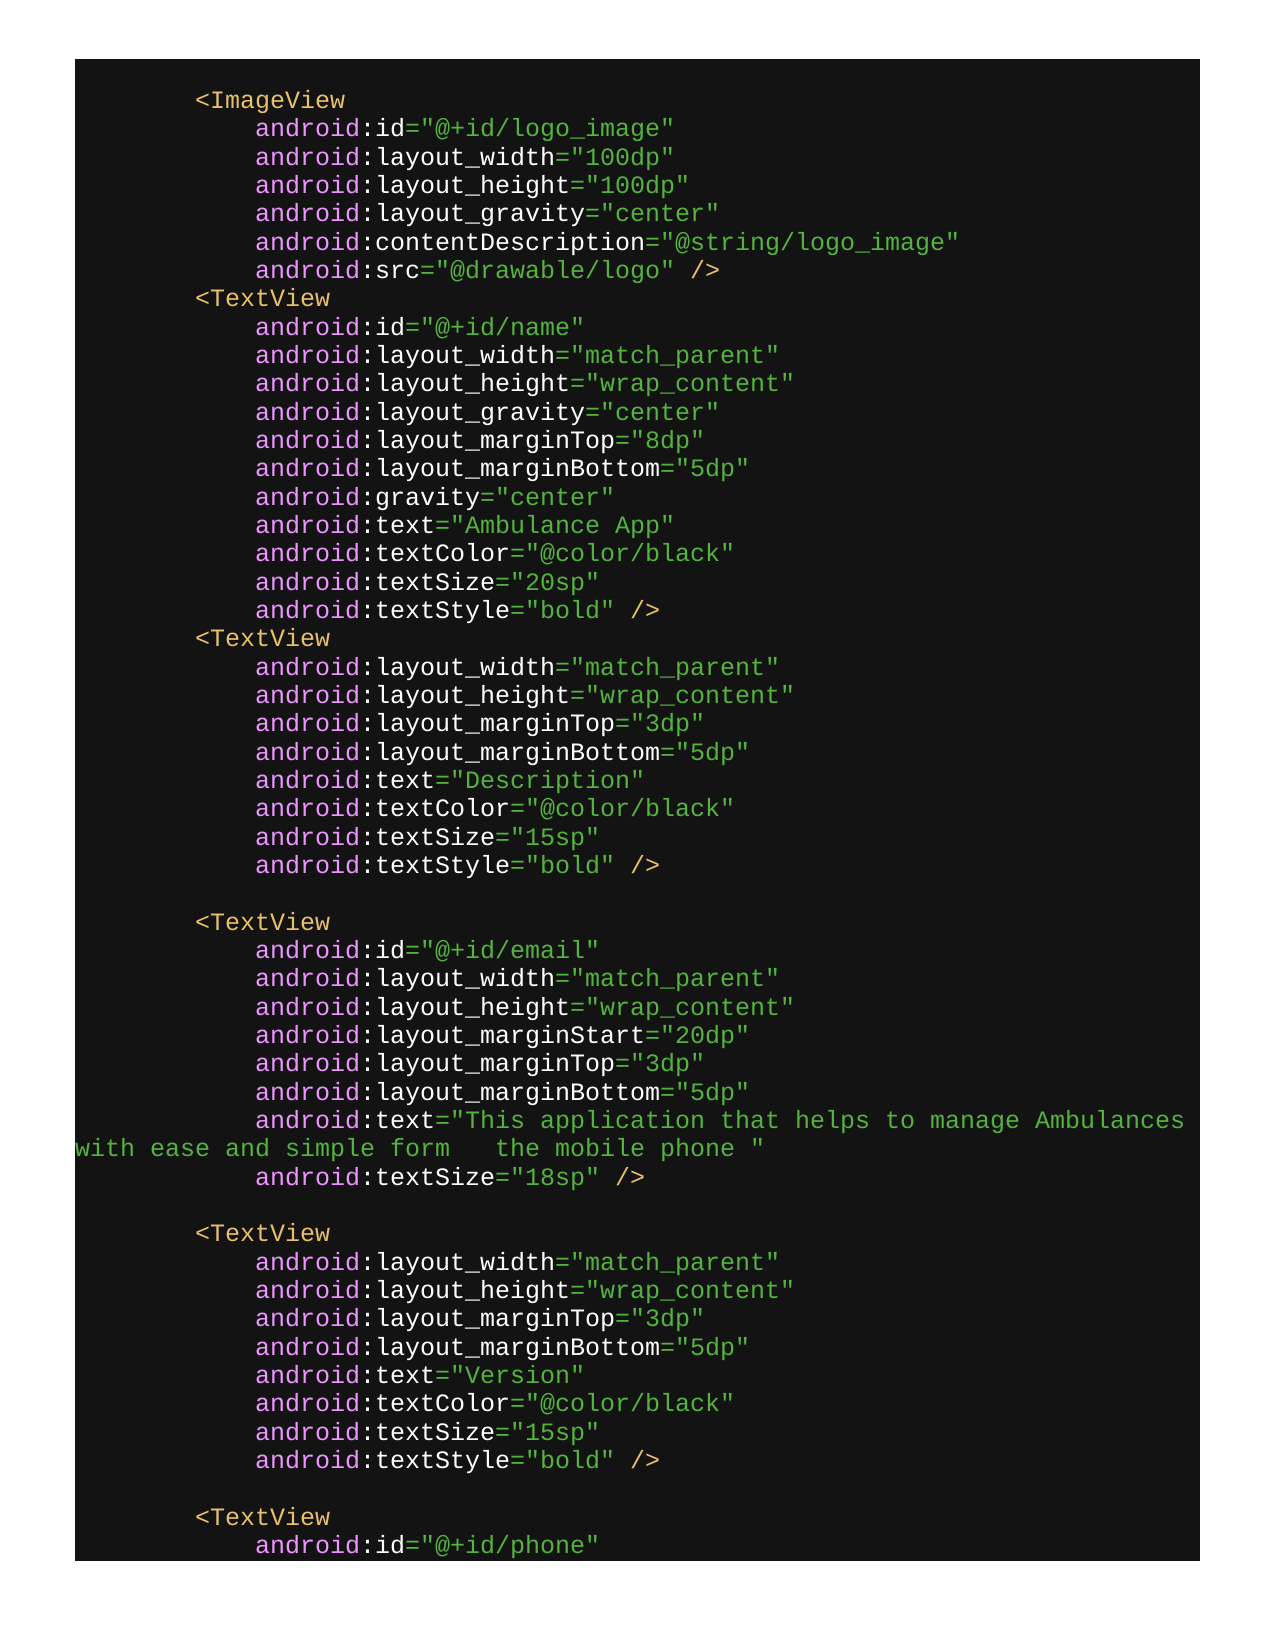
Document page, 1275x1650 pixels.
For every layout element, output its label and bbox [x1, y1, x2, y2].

text [75, 59, 1200, 1561]
